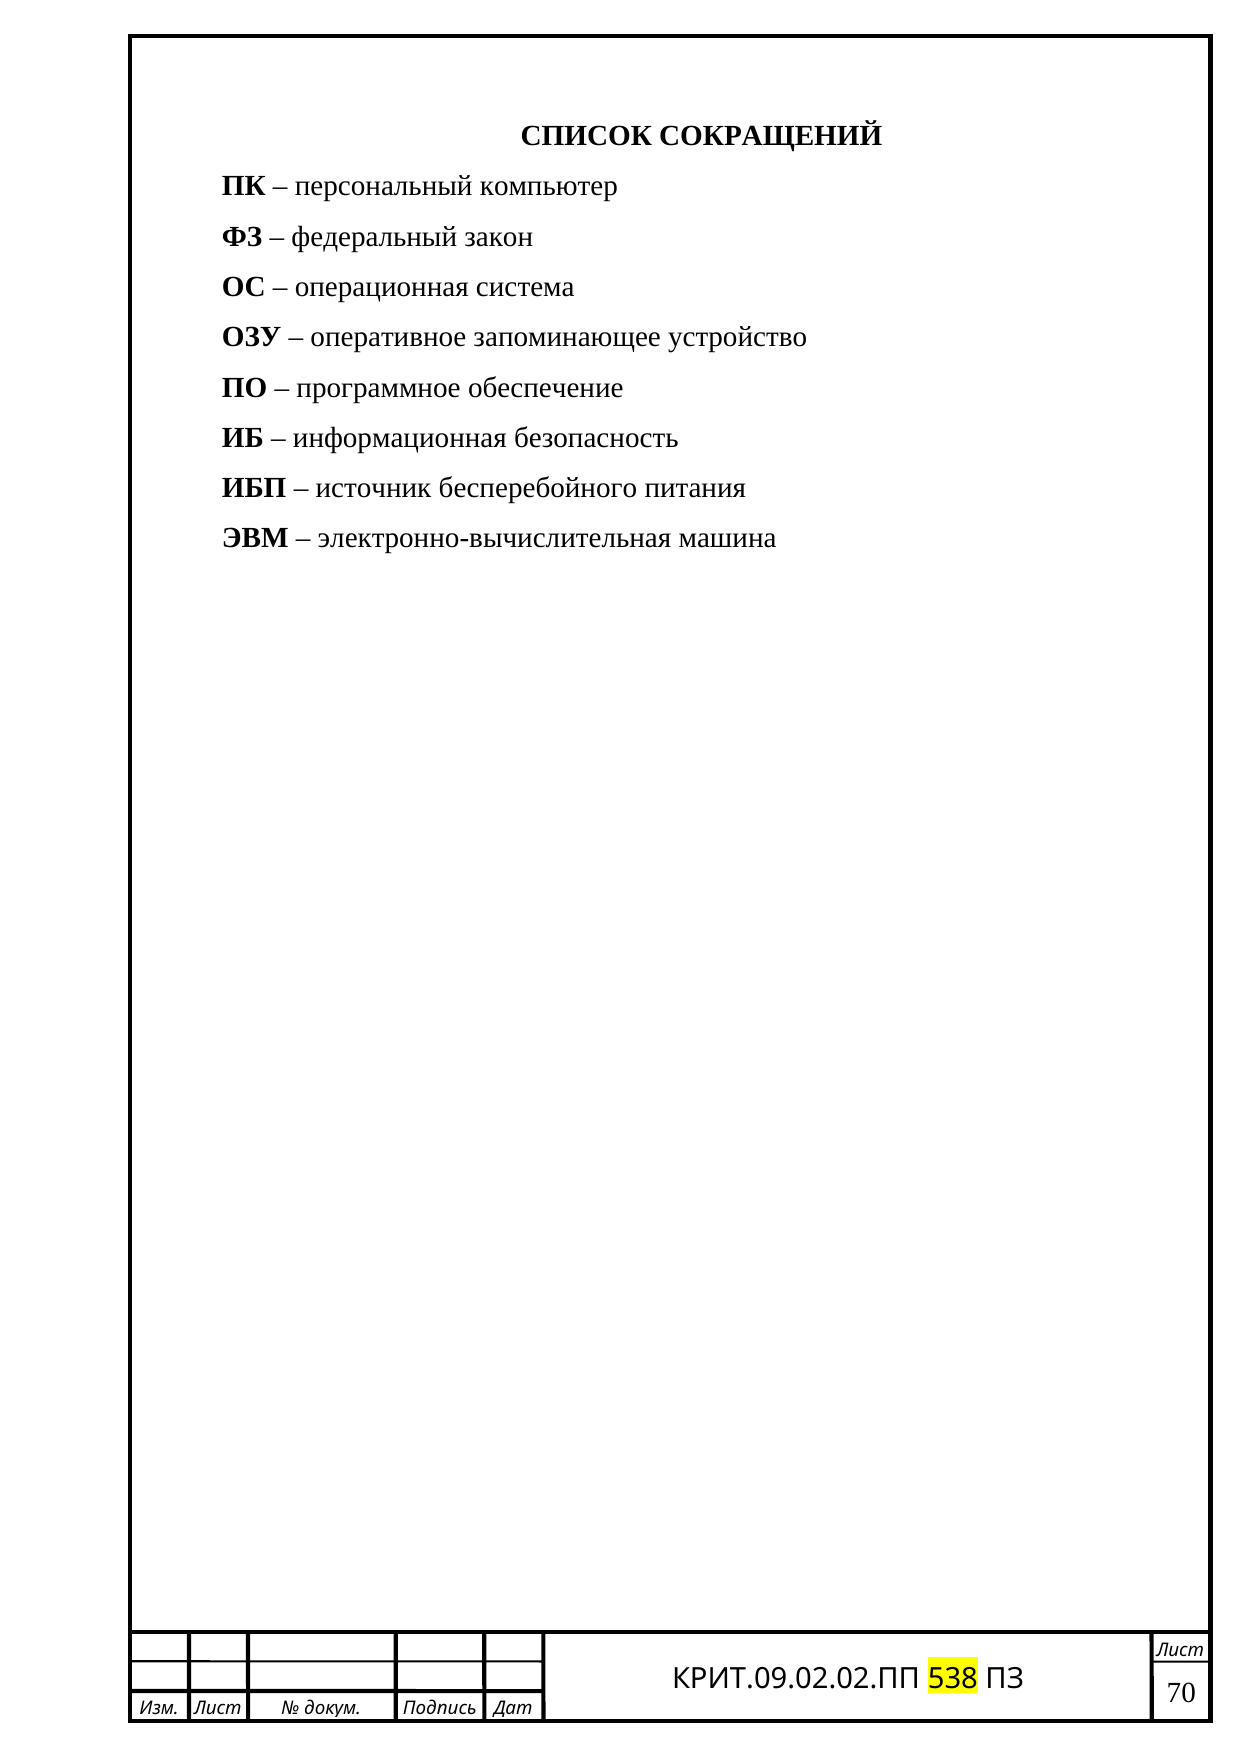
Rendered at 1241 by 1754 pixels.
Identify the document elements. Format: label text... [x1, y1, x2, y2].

text ОЗУ – оперативное запоминающее устройство [148, 319, 1181, 353]
text ИБ – информационная безопасность [148, 420, 1181, 453]
text ПО – программное обеспечение [148, 370, 1181, 403]
text ЭВМ – электронно-вычислительная машина [148, 521, 1181, 554]
text ОС – операционная система [148, 269, 1181, 303]
text СПИСОК СОКРАЩЕНИЙ [148, 118, 1181, 152]
text ФЗ – федеральный закон [148, 219, 1181, 252]
text ПК – персональный компьютер [148, 168, 1181, 202]
text ИБП – источник бесперебойного питания [148, 470, 1181, 504]
